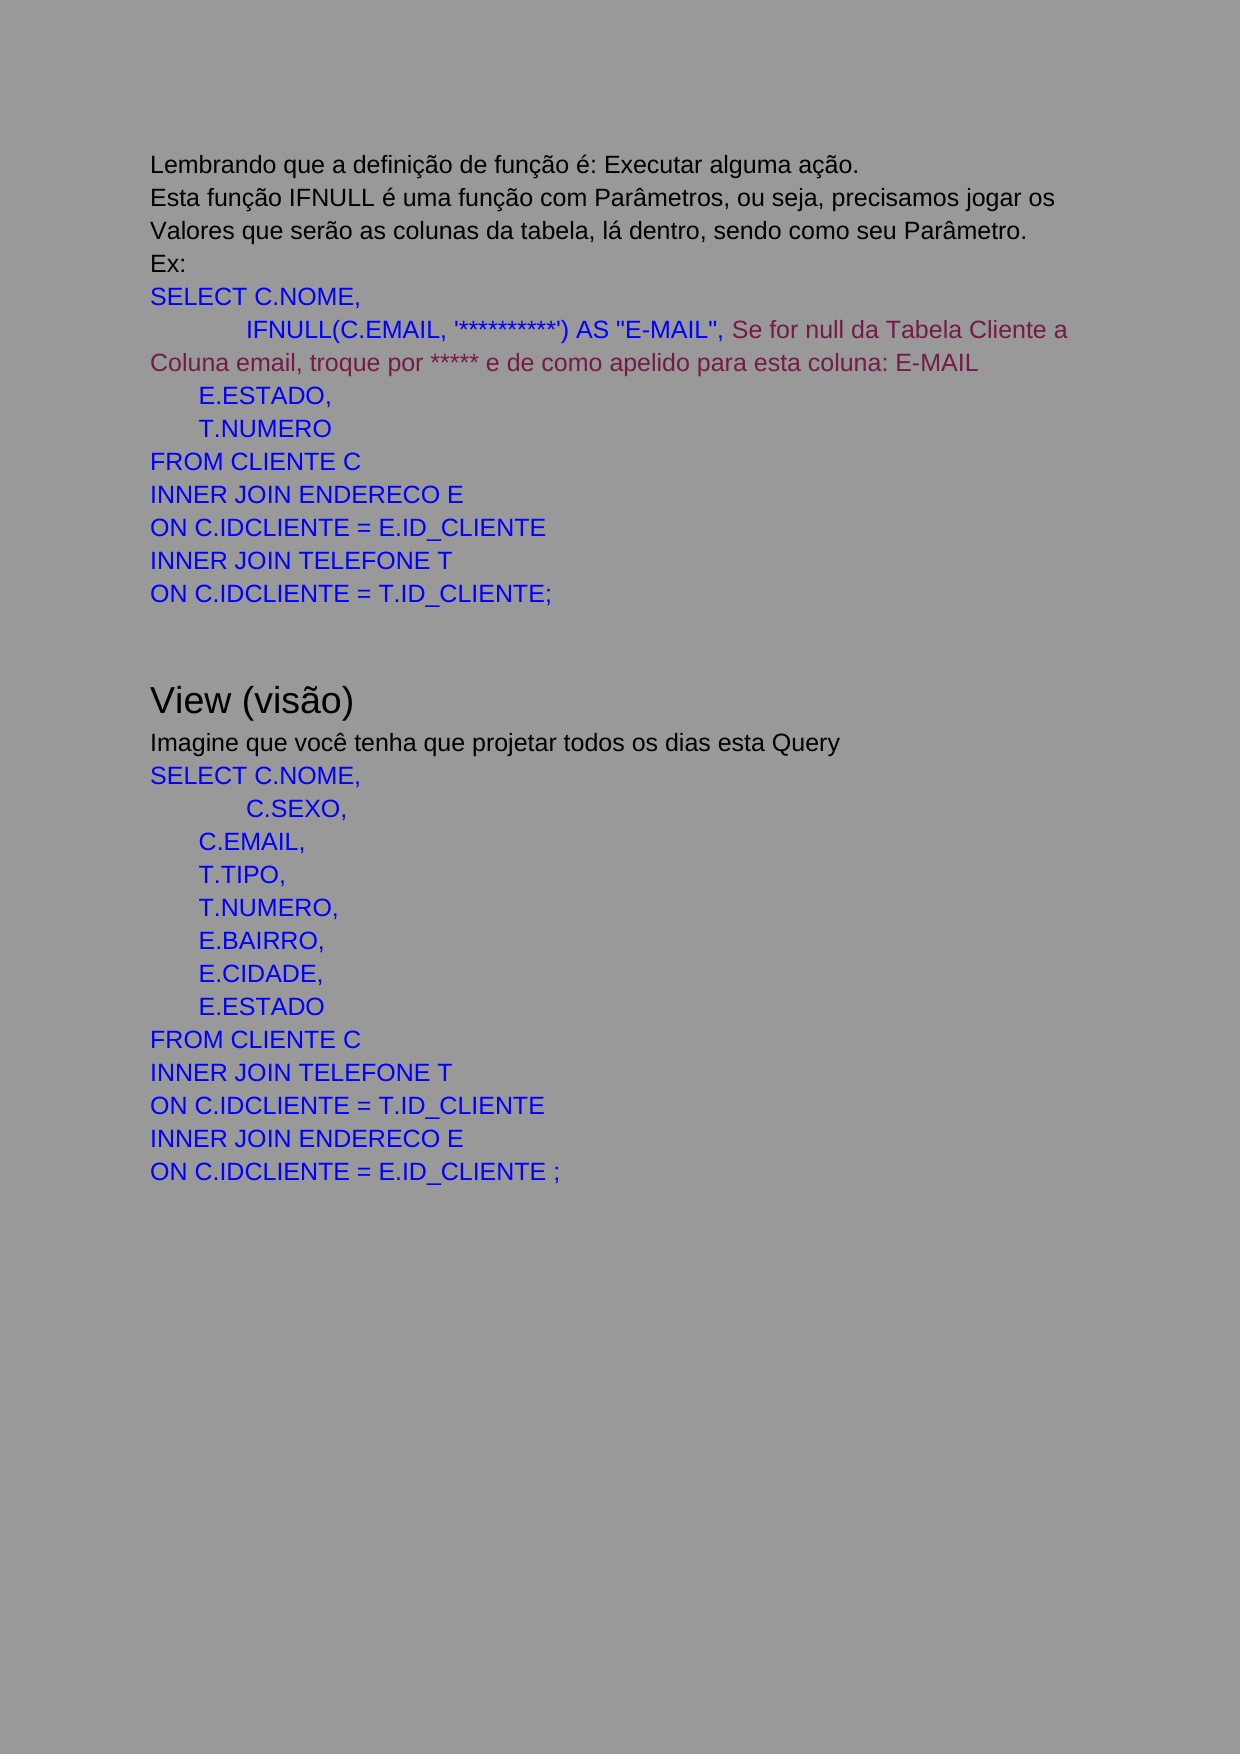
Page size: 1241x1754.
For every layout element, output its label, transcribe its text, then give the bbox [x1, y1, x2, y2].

text C.EMAIL, [150, 827, 1090, 856]
text E.BAIRRO, [150, 926, 1090, 955]
text ON C.IDCLIENTE = E.ID_CLIENTE [150, 513, 1090, 542]
text T.NUMERO, [150, 893, 1090, 922]
text T.NUMERO [150, 414, 1090, 443]
text Ex: [150, 249, 1090, 278]
text INNER JOIN TELEFONE T [150, 1058, 1090, 1087]
text INNER JOIN ENDERECO E [150, 1124, 1090, 1153]
text T.TIPO, [150, 860, 1090, 889]
text E.CIDADE, [150, 959, 1090, 988]
text INNER JOIN TELEFONE T [150, 546, 1090, 575]
text View (visão) [150, 678, 1090, 721]
text SELECT C.NOME, [150, 282, 1090, 311]
text C.SEXO, [150, 794, 1090, 823]
text ON C.IDCLIENTE = T.ID_CLIENTE; [150, 579, 1090, 608]
text Lembrando que a definição de função é: Executar alguma ação. [150, 150, 1090, 179]
text ON C.IDCLIENTE = T.ID_CLIENTE [150, 1091, 1090, 1120]
text E.ESTADO, [150, 381, 1090, 410]
text Imagine que você tenha que projetar todos os dias esta Query [150, 728, 1090, 757]
text ON C.IDCLIENTE = E.ID_CLIENTE ; [150, 1157, 1090, 1186]
text SELECT C.NOME, [150, 761, 1090, 790]
text INNER JOIN ENDERECO E [150, 480, 1090, 509]
text FROM CLIENTE C [150, 1025, 1090, 1054]
text FROM CLIENTE C [150, 447, 1090, 476]
text E.ESTADO [150, 992, 1090, 1021]
text IFNULL(C.EMAIL, '**********') AS "E-MAIL", Se for null da Tabela Cliente a Coluna email, troque por ***** e de como apelido para esta coluna: E-MAIL [150, 315, 1090, 377]
text Esta função IFNULL é uma função com Parâmetros, ou seja, precisamos jogar os Valores que serão as colunas da tabela, lá dentro, sendo como seu Parâmetro. [150, 183, 1090, 245]
